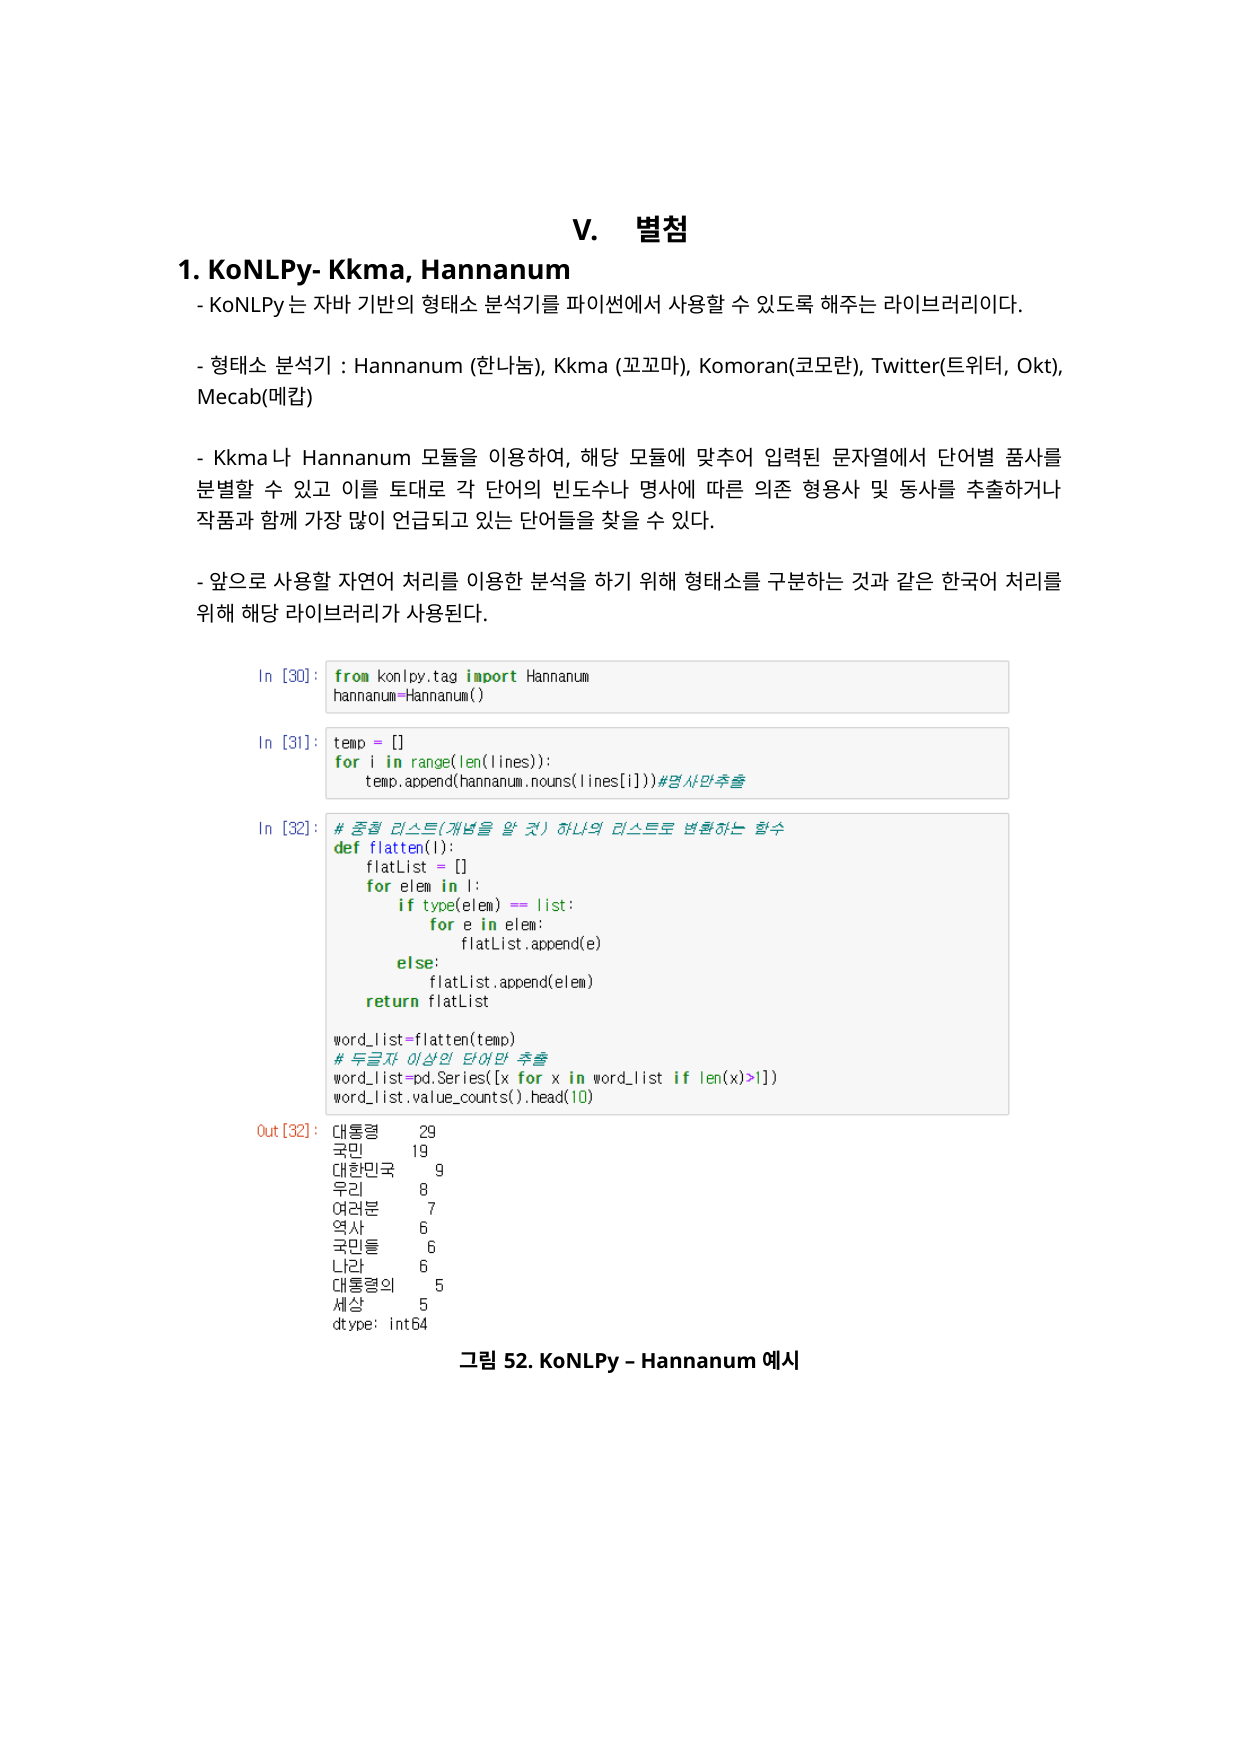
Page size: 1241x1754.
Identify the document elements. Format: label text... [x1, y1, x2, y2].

text - KoNLPy는 자바 기반의 형태소 분석기를 파이썬에서 사용할 수 있도록 해주는 라이브러리이다. [197, 288, 1063, 318]
text - Kkma나 Hannanum 모듈을 이용하여, 해당 모듈에 맞추어 입력된 문자열에서 단어별 품사를 분별할 수 있고 이를 토대로 각 단어의 빈도수나 명사에 따른 의존 형용사 및 동사를 추출하거나 작품과 함께 가장 많이 언급되고 있는 단어들을 찾을 수 있다. [197, 442, 1063, 535]
text 별첨 [198, 207, 1063, 249]
text 1. KoNLPy- Kkma, Hannanum [177, 250, 1063, 287]
text - 형태소 분석기 : Hannanum (한나눔), Kkma (꼬꼬마), Komoran(코모란), Twitter(트위터, Okt), Mecab(메캅) [197, 349, 1063, 411]
text - 앞으로 사용할 자연어 처리를 이용한 분석을 하기 위해 형태소를 구분하는 것과 같은 한국어 처리를 위해 해당 라이브러리가 사용된다. [197, 565, 1063, 627]
text 그림 52. KoNLPy – Hannanum 예시 [197, 1344, 1063, 1374]
picture [246, 657, 1014, 1343]
